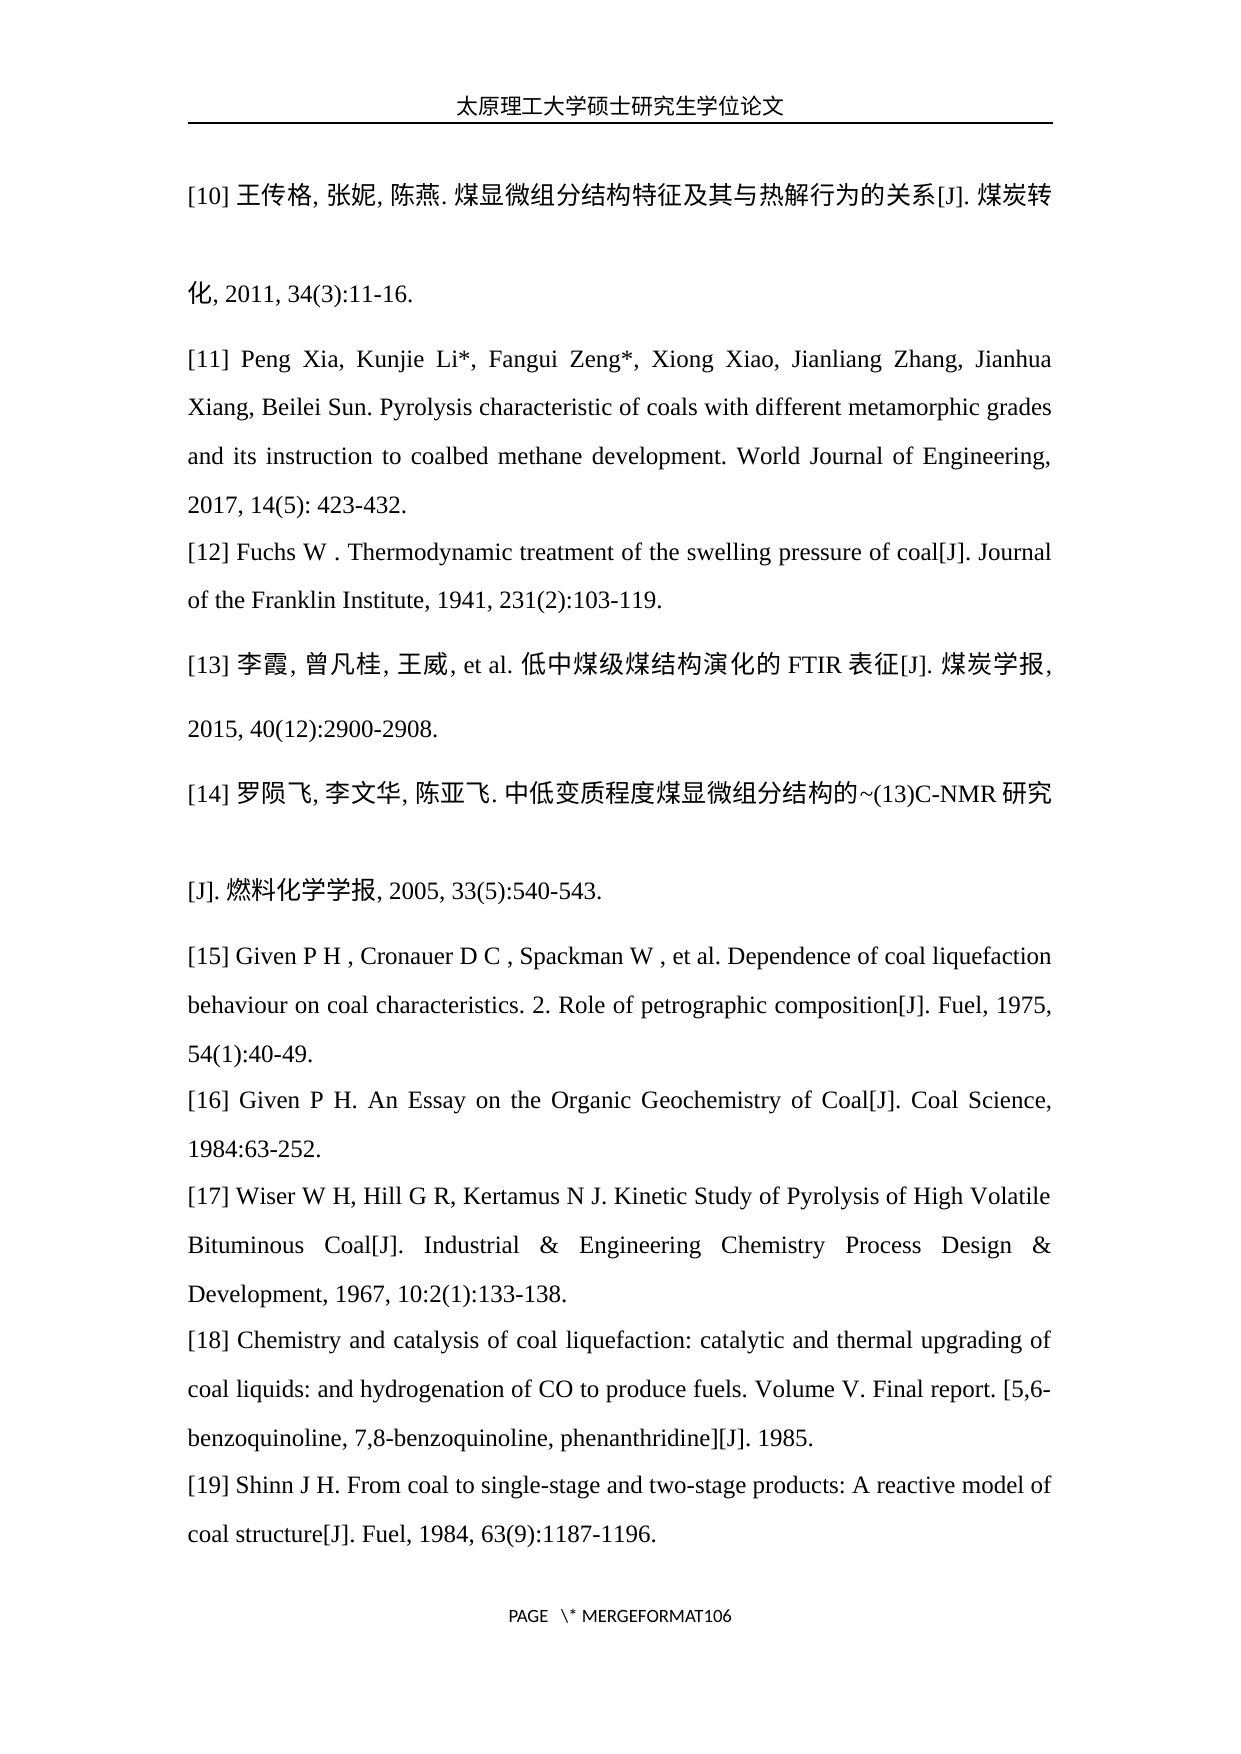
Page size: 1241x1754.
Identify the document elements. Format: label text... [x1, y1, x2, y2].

text [15] Given P H , Cronauer D C , Spackman W , et al. Dependence of coal liquefaction behaviour on coal characteristics. 2. Role of petrographic composition[J]. Fuel, 1975, 54(1):40-49. [187, 939, 1053, 1069]
text [13] 李霞, 曾凡桂, 王威, et al. 低中煤级煤结构演化的FTIR表征[J]. 煤炭学报, 2015, 40(12):2900-2908. [187, 631, 1053, 744]
text [16] Given P H. An Essay on the Organic Geochemistry of Coal[J]. Coal Science, 1984:63-252. [187, 1084, 1053, 1165]
text [19] Shinn J H. From coal to single-stage and two-stage products: A reactive model of coal structure[J]. Fuel, 1984, 63(9):1187-1196. [187, 1468, 1053, 1549]
text [14] 罗陨飞, 李文华, 陈亚飞. 中低变质程度煤显微组分结构的~(13)C-NMR研究[J]. 燃料化学学报, 2005, 33(5):540-543. [187, 759, 1053, 921]
text [10] 王传格, 张妮, 陈燕. 煤显微组分结构特征及其与热解行为的关系[J]. 煤炭转化, 2011, 34(3):11-16. [187, 161, 1053, 324]
text [12] Fuchs W . Thermodynamic treatment of the swelling pressure of coal[J]. Journal of the Franklin Institute, 1941, 231(2):103-119. [187, 535, 1053, 616]
text [17] Wiser W H, Hill G R, Kertamus N J. Kinetic Study of Pyrolysis of High Volatile Bituminous Coal[J]. Industrial & Engineering Chemistry Process Design & Development, 1967, 10:2(1):133-138. [187, 1179, 1053, 1309]
text [18] Chemistry and catalysis of coal liquefaction: catalytic and thermal upgrading of coal liquids: and hydrogenation of CO to produce fuels. Volume V. Final report. [5,6-benzoquinoline, 7,8-benzoquinoline, phenanthridine][J]. 1985. [187, 1324, 1053, 1454]
text [11] Peng Xia, Kunjie Li*, Fangui Zeng*, Xiong Xiao, Jianliang Zhang, Jianhua Xiang, Beilei Sun. Pyrolysis characteristic of coals with different metamorphic grades and its instruction to coalbed methane development. World Journal of Engineering, 2017, 14(5): 423-432. [187, 342, 1053, 521]
